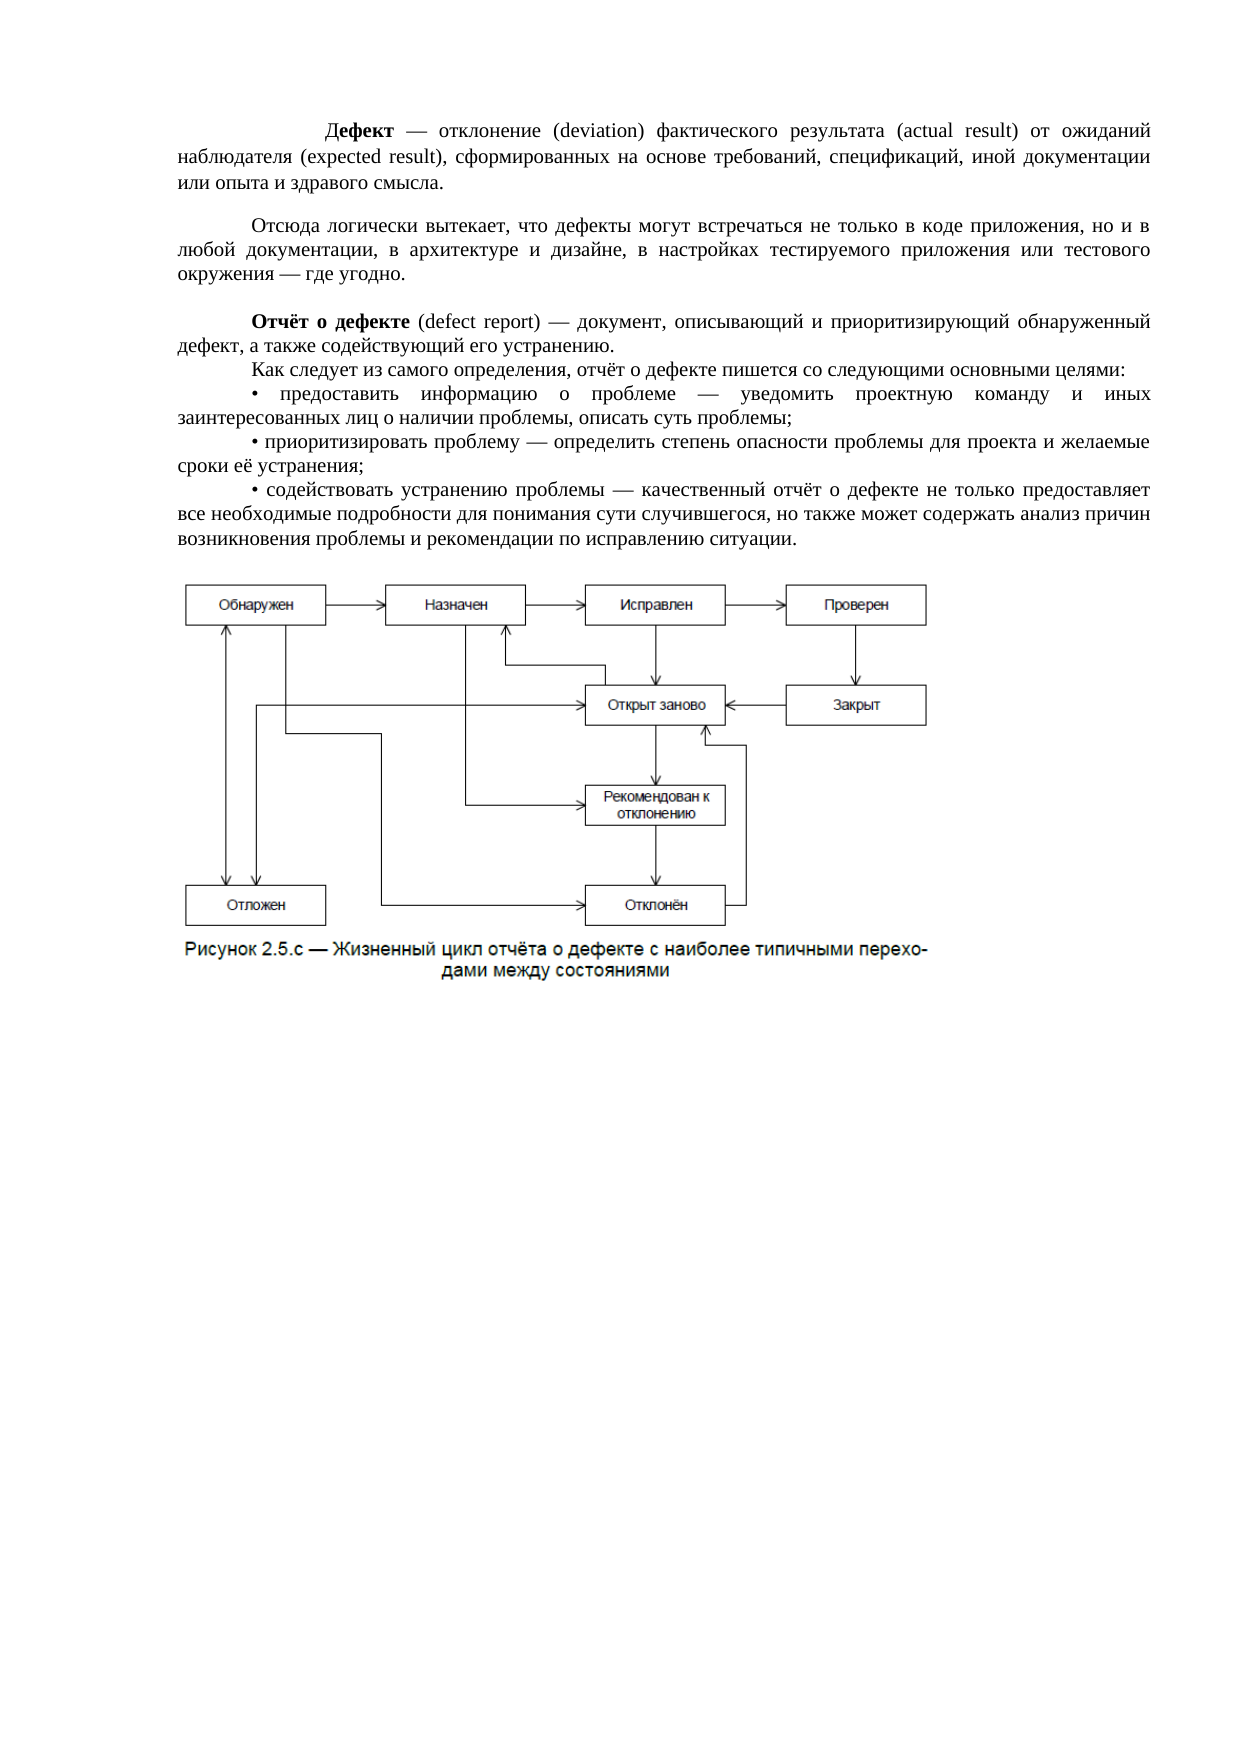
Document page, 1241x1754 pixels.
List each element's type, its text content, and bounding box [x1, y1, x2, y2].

text Отсюда логически вытекает, что дефекты могут встречаться не только в коде приложения, но и в любой документации, в архитектуре и дизайне, в настройках тестируемого приложения или тестового окружения — где угодно. [177, 213, 1152, 285]
text • предоставить информацию о проблеме — уведомить проектную команду и иных заинтересованных лиц о наличии проблемы, описать суть проблемы; [177, 381, 1152, 429]
text • содействовать устранению проблемы — качественный отчёт о дефекте не только предоставляет все необходимые подробности для понимания сути случившегося, но также может содержать анализ причин возникновения проблемы и рекомендации по исправлению ситуации. [177, 477, 1152, 549]
text • Как оно может сломаться, т.е. начать работать неверно? Это также детализация сценариев использования, но уже в контексте негативного тестирования (их тоже удобно оформить в виде чек-листа). Дефект — отклонение (deviation) фактического результата (actual result) от ожиданий наблюдателя (expected result), сформированных на основе требований, спецификаций, иной документации или опыта и здравого смысла. [177, 118, 1152, 194]
picture [177, 573, 935, 987]
text Как следует из самого определения, отчёт о дефекте пишется со следующими основными целями: [177, 357, 1152, 381]
text • приоритизировать проблему — определить степень опасности проблемы для проекта и желаемые сроки её устранения; [177, 429, 1152, 477]
text Отчёт о дефекте (defect report) — документ, описывающий и приоритизирующий обнаруженный дефект, а также содействующий его устранению. [177, 309, 1152, 357]
